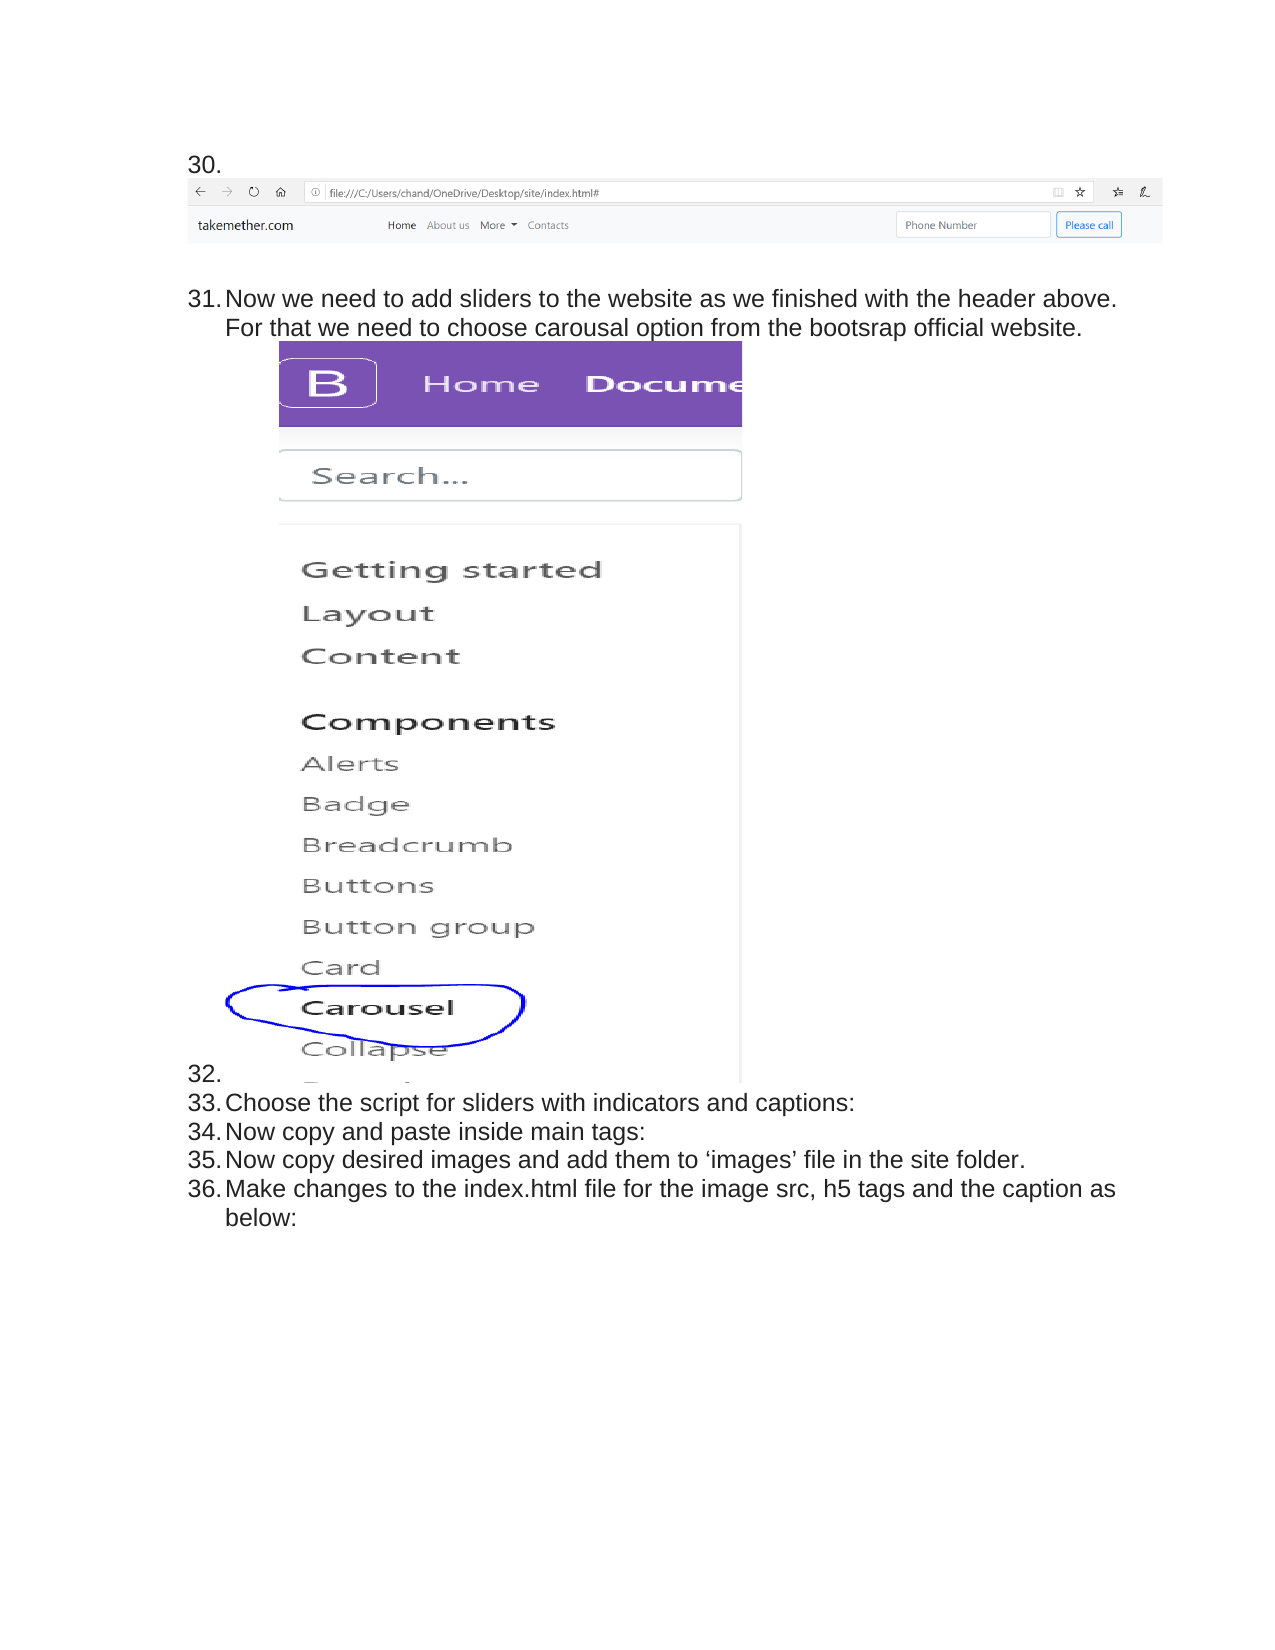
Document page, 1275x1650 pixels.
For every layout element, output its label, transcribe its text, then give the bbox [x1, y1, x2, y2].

picture [187, 178, 1163, 284]
list Now copy and paste inside main tags: [187, 1116, 1125, 1145]
picture [225, 341, 743, 1083]
list Make changes to the index.html file for the image src, h5 tags and the caption as below: [187, 1174, 1125, 1231]
list Now copy desired images and add them to ‘images’ file in the site folder. [187, 1145, 1125, 1174]
list Choose the script for sliders with indicators and captions: [187, 1088, 1125, 1116]
list Now we need to add sliders to the website as we finished with the header above. For that we need to choose carousal option from the bootsrap official website. [187, 284, 1125, 341]
